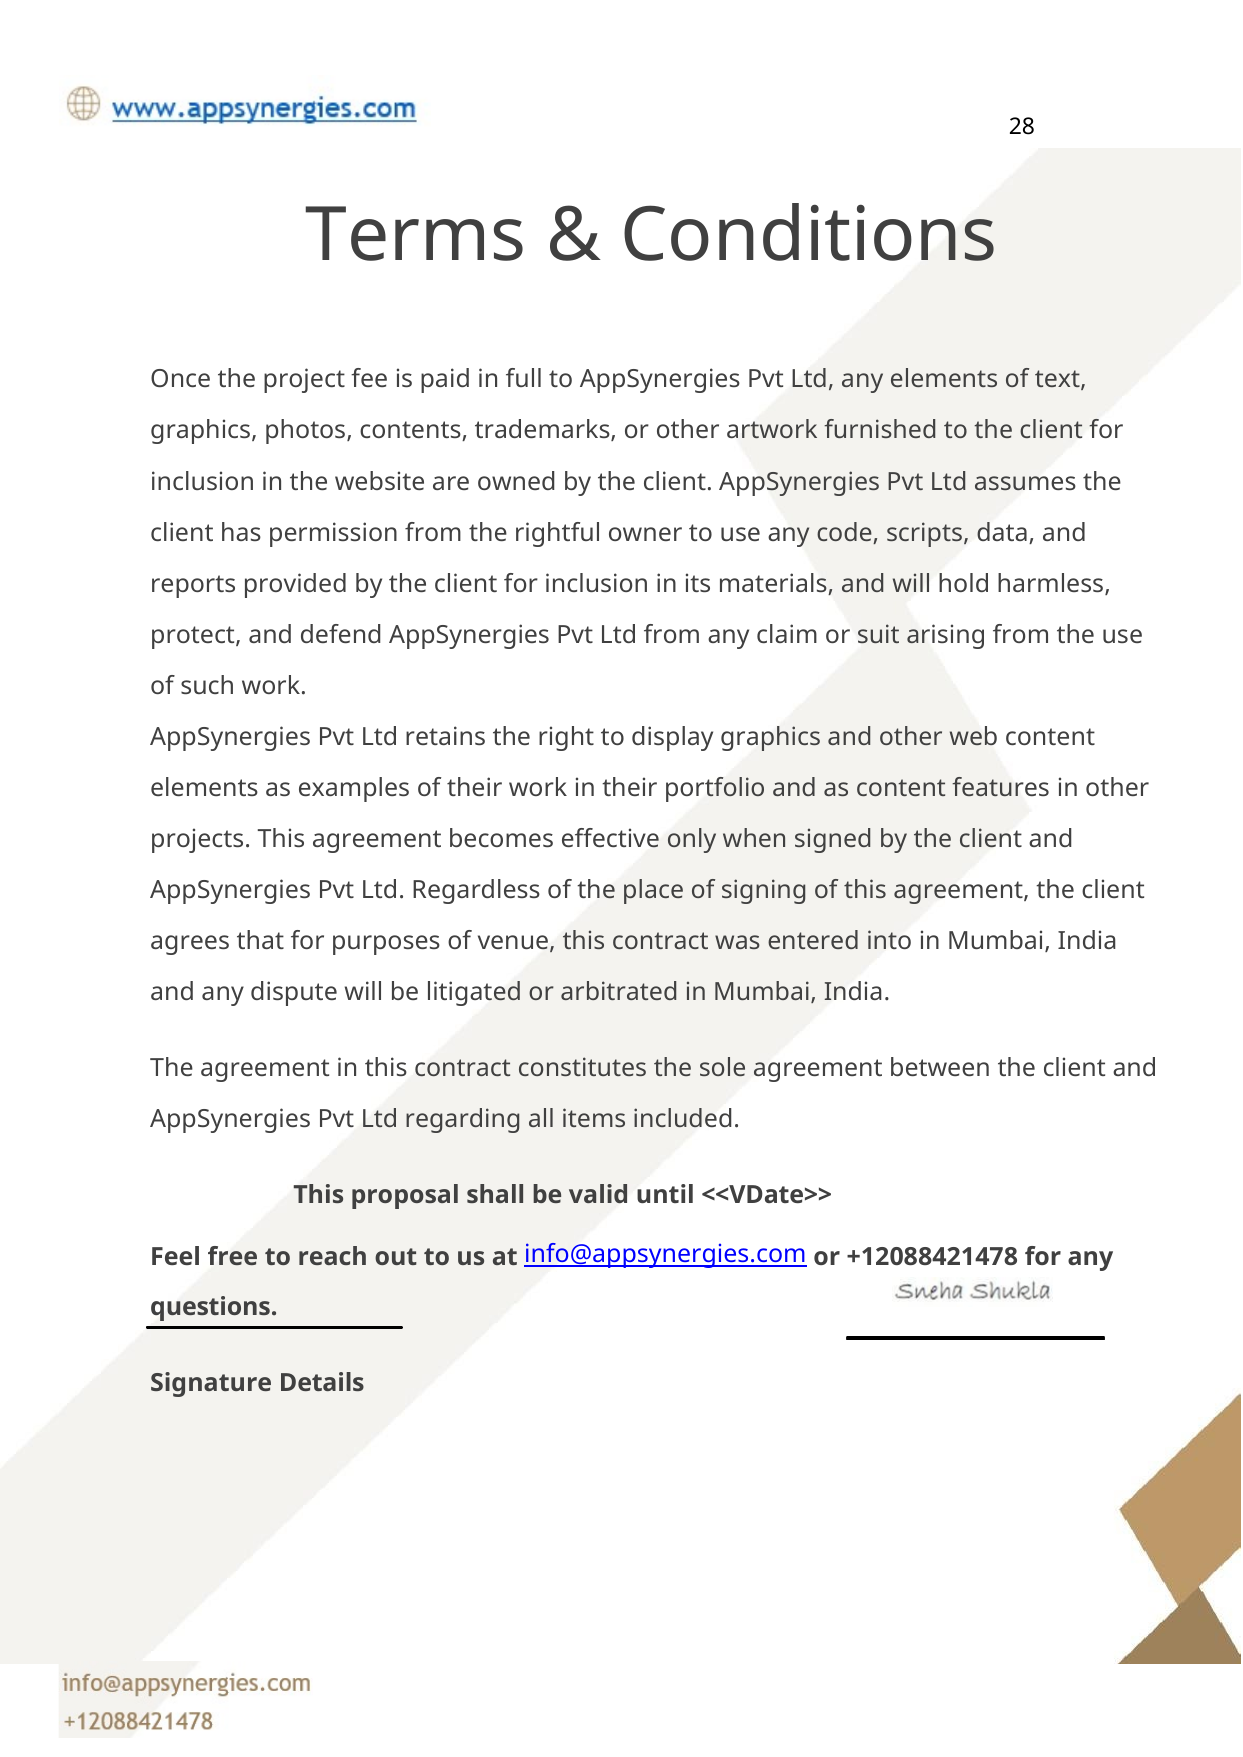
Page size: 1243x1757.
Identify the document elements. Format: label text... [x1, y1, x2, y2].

text Feel free to reach out to us at info@appsynergies.com or +12088421478 for any questions. [150, 1236, 1133, 1323]
text Once the project fee is paid in full to AppSynergies Pvt Ltd, any elements of text, graphics, photos, contents, trademarks, or other artwork furnished to the client for inclusion in the website are owned by the client. AppSynergies Pvt Ltd assumes the client has permission from the rightful owner to use any code, scripts, data, and reports provided by the client for inclusion in its materials, and will hold harmless, protect, and defend AppSynergies Pvt Ltd from any claim or suit arising from the use of such work. [150, 361, 1149, 701]
text Signature Details [150, 1364, 1243, 1398]
text This proposal shall be valid until <<VDate>> [293, 1176, 1243, 1210]
picture [0, 148, 1241, 1738]
picture [58, 75, 431, 135]
text The agreement in this contract constitutes the sole agreement between the client and AppSynergies Pvt Ltd regarding all items included. [150, 1049, 1243, 1135]
subtitle Terms & Conditions [225, 180, 1078, 282]
text AppSynergies Pvt Ltd retains the right to display graphics and other web content elements as examples of their work in their portfolio and as content features in other projects. This agreement becomes effective only when signed by the client and AppSynergies Pvt Ltd. Regardless of the place of signing of this agreement, the client agrees that for purposes of venue, this contract was entered into in Mumbai, India and any dispute will be litigated or arbitrated in Mumbai, India. [150, 718, 1151, 1008]
